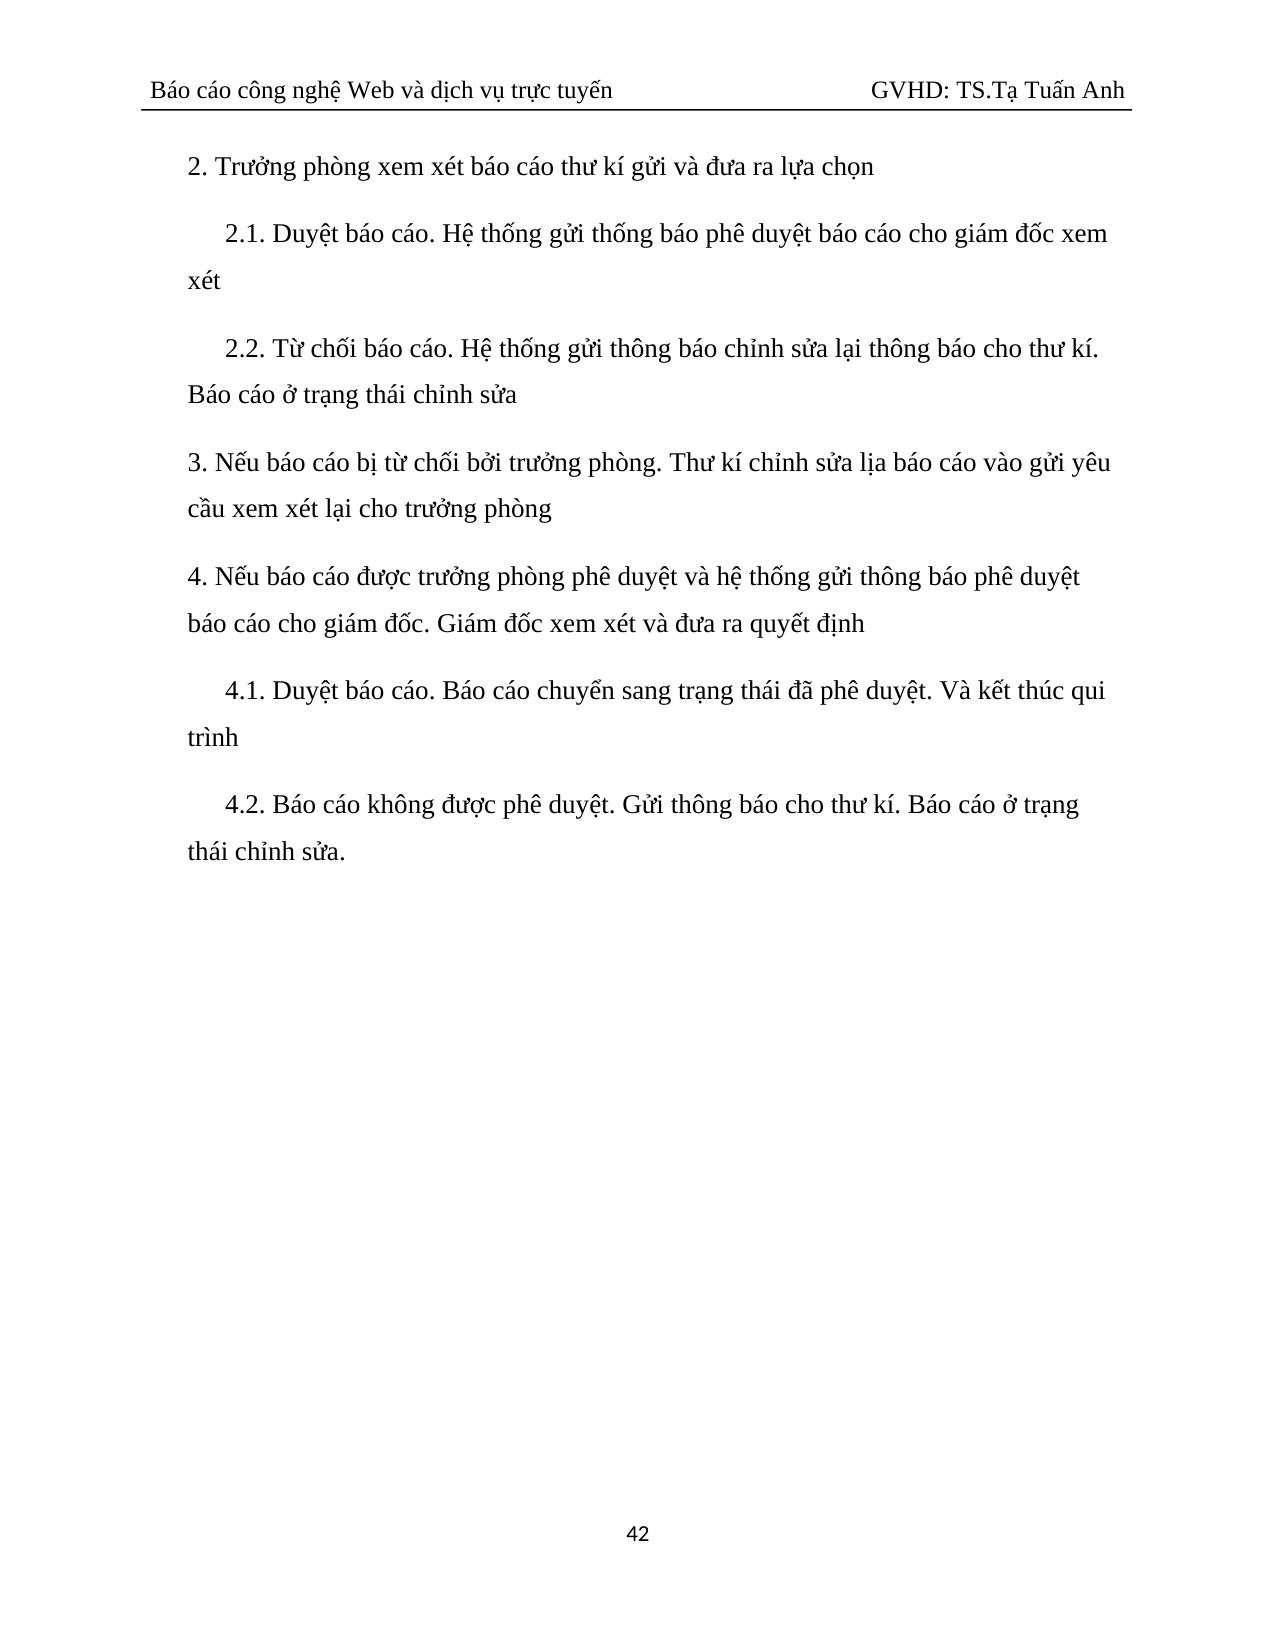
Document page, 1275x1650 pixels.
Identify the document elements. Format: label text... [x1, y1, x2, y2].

text 3. Nếu báo cáo bị từ chối bởi trưởng phòng. Thư kí chỉnh sửa lịa báo cáo vào gửi yêu cầu xem xét lại cho trưởng phòng [187, 446, 1125, 524]
text 2.1. Duyệt báo cáo. Hệ thống gửi thống báo phê duyệt báo cáo cho giám đốc xem xét [187, 217, 1125, 295]
text 4.1. Duyệt báo cáo. Báo cáo chuyển sang trạng thái đã phê duyệt. Và kết thúc qui trình [187, 674, 1125, 752]
text 4. Nếu báo cáo được trưởng phòng phê duyệt và hệ thống gửi thông báo phê duyệt báo cáo cho giám đốc. Giám đốc xem xét và đưa ra quyết định [187, 560, 1125, 638]
text 2. Trưởng phòng xem xét báo cáo thư kí gửi và đưa ra lựa chọn [187, 150, 1125, 181]
text 2.2. Từ chối báo cáo. Hệ thống gửi thông báo chỉnh sửa lại thông báo cho thư kí. Báo cáo ở trạng thái chỉnh sửa [187, 332, 1125, 409]
text 4.2. Báo cáo không được phê duyệt. Gửi thông báo cho thư kí. Báo cáo ở trạng thái chỉnh sửa. [187, 788, 1125, 866]
